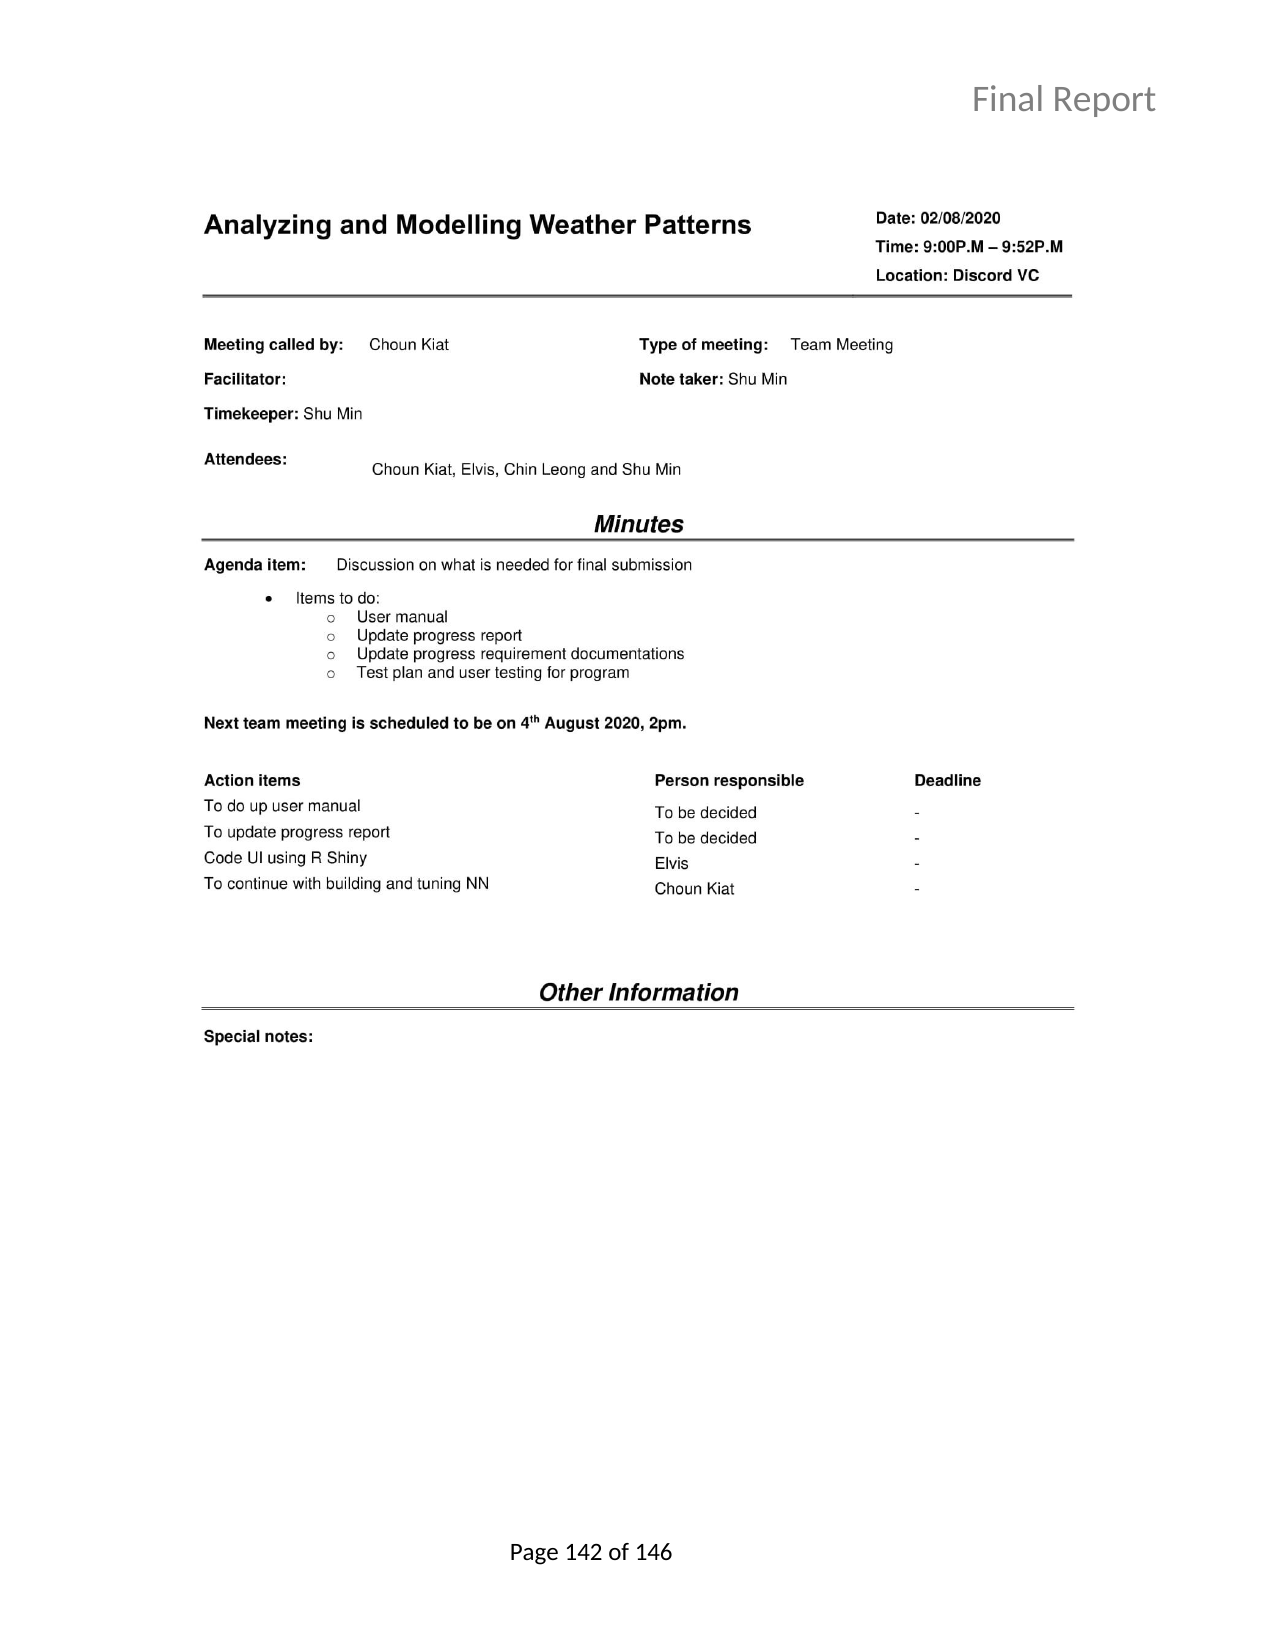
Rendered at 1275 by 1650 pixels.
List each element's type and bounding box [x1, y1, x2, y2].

picture [118, 148, 1157, 1492]
